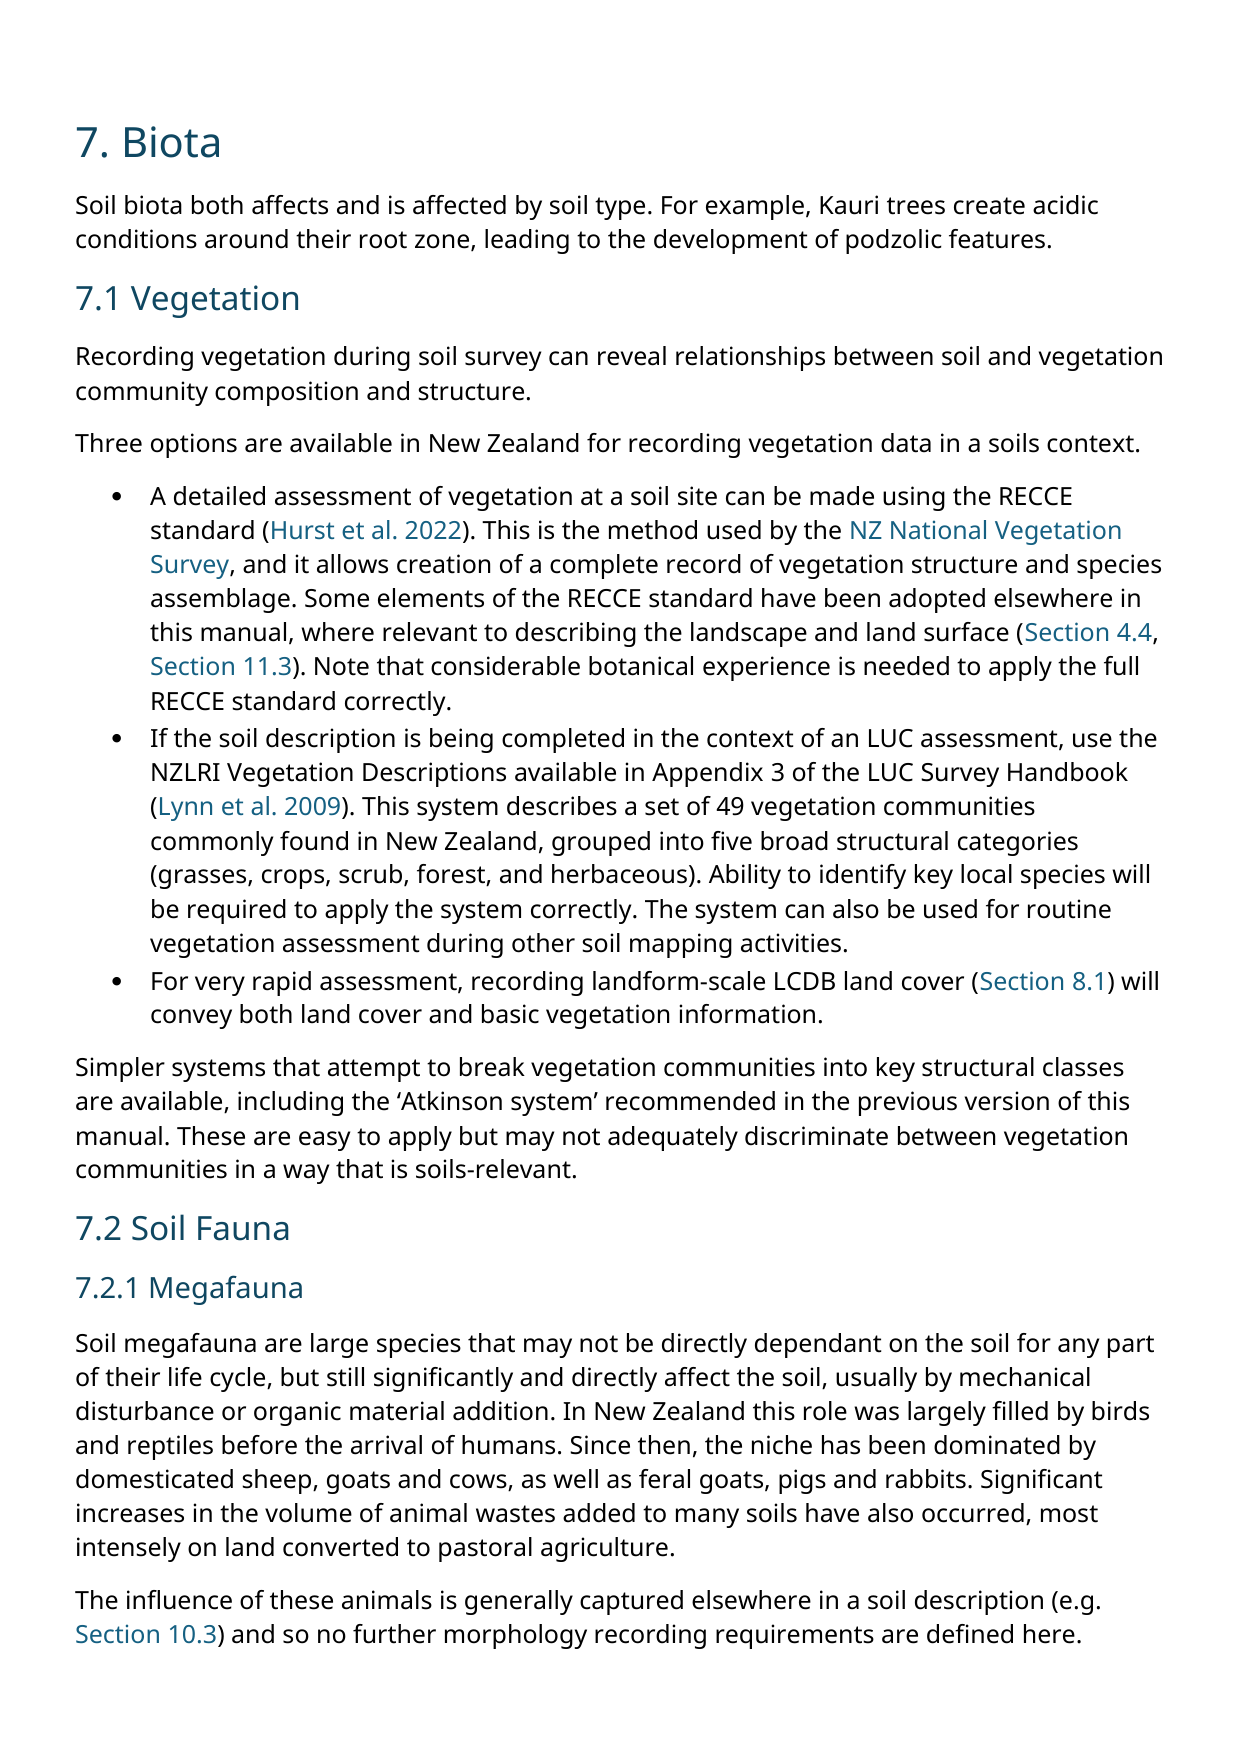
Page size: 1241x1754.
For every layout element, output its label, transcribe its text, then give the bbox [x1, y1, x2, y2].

subtitle 7.2.1 Megafauna [75, 1267, 1165, 1307]
text Soil megafauna are large species that may not be directly dependant on the soil for any part of their life cycle, but still significantly and directly affect the soil, usually by mechanical disturbance or organic material addition. In New Zealand this role was largely filled by birds and reptiles before the arrival of humans. Since then, the niche has been dominated by domesticated sheep, goats and cows, as well as feral goats, pigs and rabbits. Significant increases in the volume of animal wastes added to many soils have also occurred, most intensely on land converted to pastoral agriculture. [75, 1326, 1165, 1564]
list If the soil description is being completed in the context of an LUC assessment, use the NZLRI Vegetation Descriptions available in Appendix 3 of the LUC Survey Handbook (Lynn et al. 2009). This system describes a set of 49 vegetation communities commonly found in New Zealand, grouped into five broad structural categories (grasses, crops, scrub, forest, and herbaceous). Ability to identify key local species will be required to apply the system correctly. The system can also be used for routine vegetation assessment during other soil mapping activities. [112, 721, 1165, 959]
subtitle 7.1 Vegetation [75, 275, 1165, 320]
list For very rapid assessment, recording landform-scale LCDB land cover (Section 8.1) will convey both land cover and basic vegetation information. [112, 963, 1165, 1031]
text Three options are available in New Zealand for recording vegetation data in a soils context. [75, 426, 1165, 460]
subtitle 7. Biota [75, 112, 1165, 169]
subtitle 7.2 Soil Fauna [75, 1205, 1165, 1250]
text Simpler systems that attempt to break vegetation communities into key structural classes are available, including the ‘Atkinson system’ recommended in the previous version of this manual. These are easy to apply but may not adequately discriminate between vegetation communities in a way that is soils-relevant. [75, 1050, 1165, 1186]
text The influence of these animals is generally captured elsewhere in a soil description (e.g. Section 10.3) and so no further morphology recording requirements are defined here. [75, 1583, 1165, 1651]
list A detailed assessment of vegetation at a soil site can be made using the RECCE standard (Hurst et al. 2022). This is the method used by the NZ National Vegetation Survey, and it allows creation of a complete record of vegetation structure and species assemblage. Some elements of the RECCE standard have been adopted elsewhere in this manual, where relevant to describing the landscape and land surface (Section 4.4, Section 11.3). Note that considerable botanical experience is needed to apply the full RECCE standard correctly. [112, 479, 1165, 717]
text Recording vegetation during soil survey can reveal relationships between soil and vegetation community composition and structure. [75, 339, 1165, 407]
text Soil biota both affects and is affected by soil type. For example, Kauri trees create acidic conditions around their root zone, leading to the development of podzolic features. [75, 188, 1165, 256]
